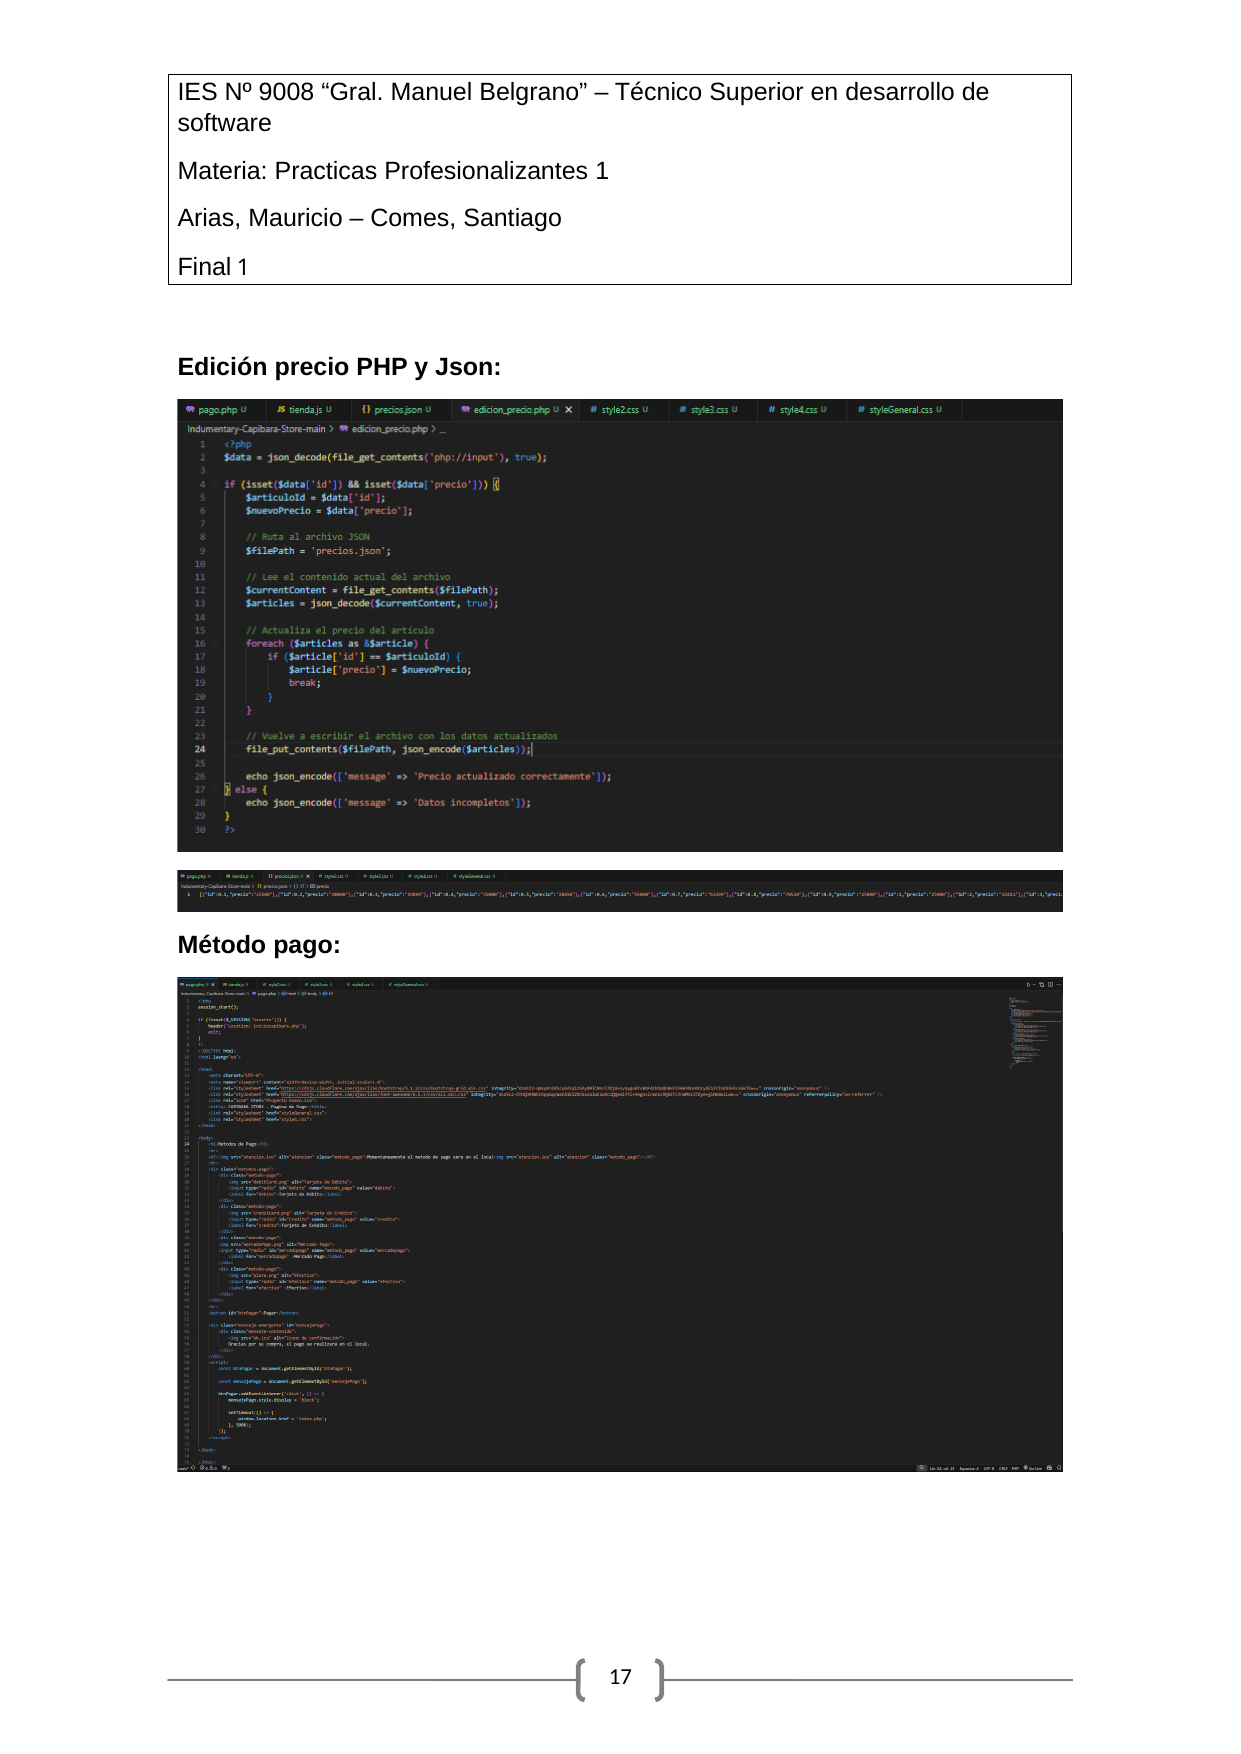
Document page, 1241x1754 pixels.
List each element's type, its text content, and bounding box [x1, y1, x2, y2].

picture [177, 870, 1063, 912]
text Edición precio PHP y Json: [177, 352, 1063, 381]
picture [177, 977, 1063, 1472]
text Método pago: [177, 930, 1063, 959]
picture [177, 399, 1063, 852]
